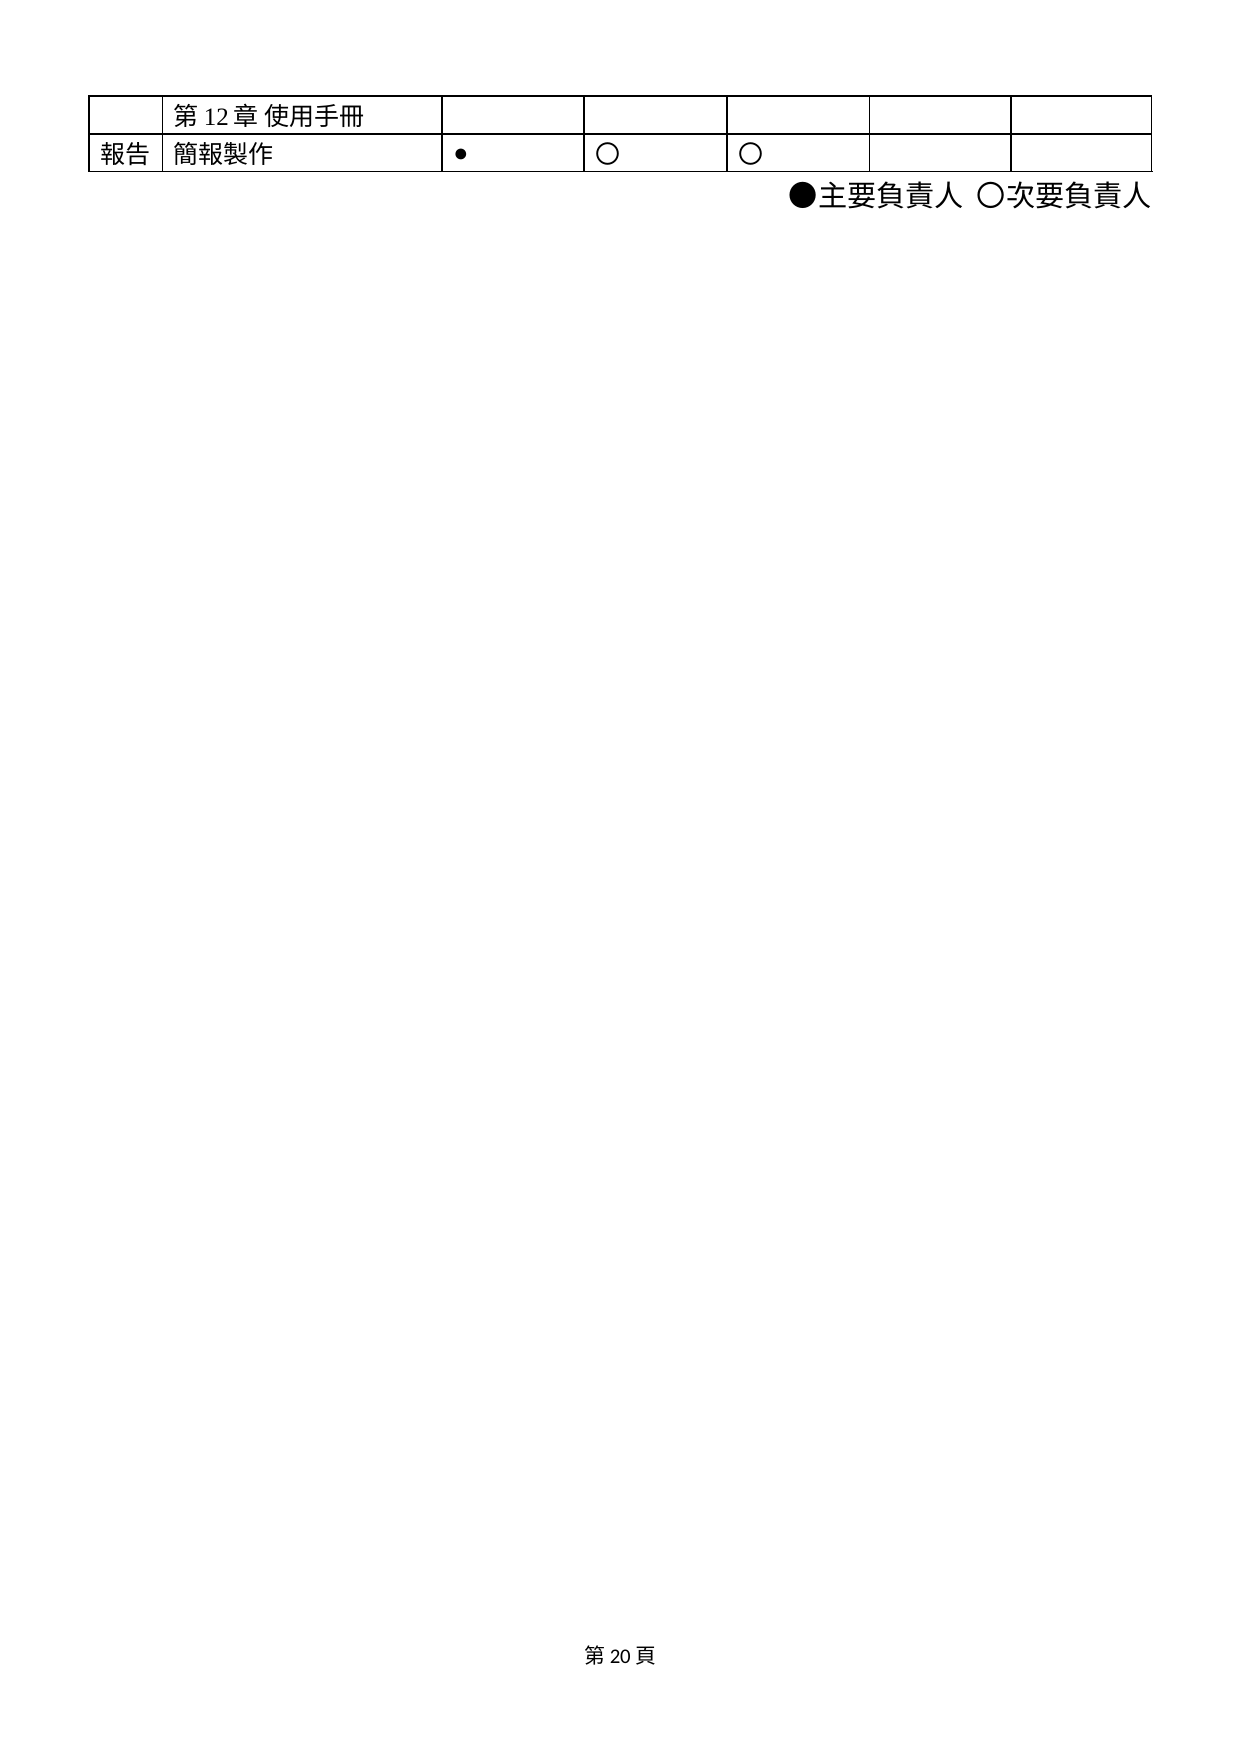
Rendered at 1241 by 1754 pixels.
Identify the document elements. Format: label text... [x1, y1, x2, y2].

table_cell 簡報製作 [163, 135, 441, 171]
table_cell 第12章 使用手冊 [163, 97, 441, 133]
table_cell [443, 97, 583, 133]
table_cell [1012, 135, 1151, 171]
table_cell 〇 [585, 135, 726, 171]
table_cell [728, 97, 869, 133]
text ●主要負責人 〇次要負責人 [89, 172, 1152, 215]
table_cell 〇 [728, 135, 869, 171]
table_cell [870, 97, 1010, 133]
table_cell [585, 97, 726, 133]
table_cell ● [443, 135, 583, 171]
table_cell 報告 [90, 135, 162, 171]
table_cell [870, 135, 1010, 171]
table_cell [1012, 97, 1151, 133]
